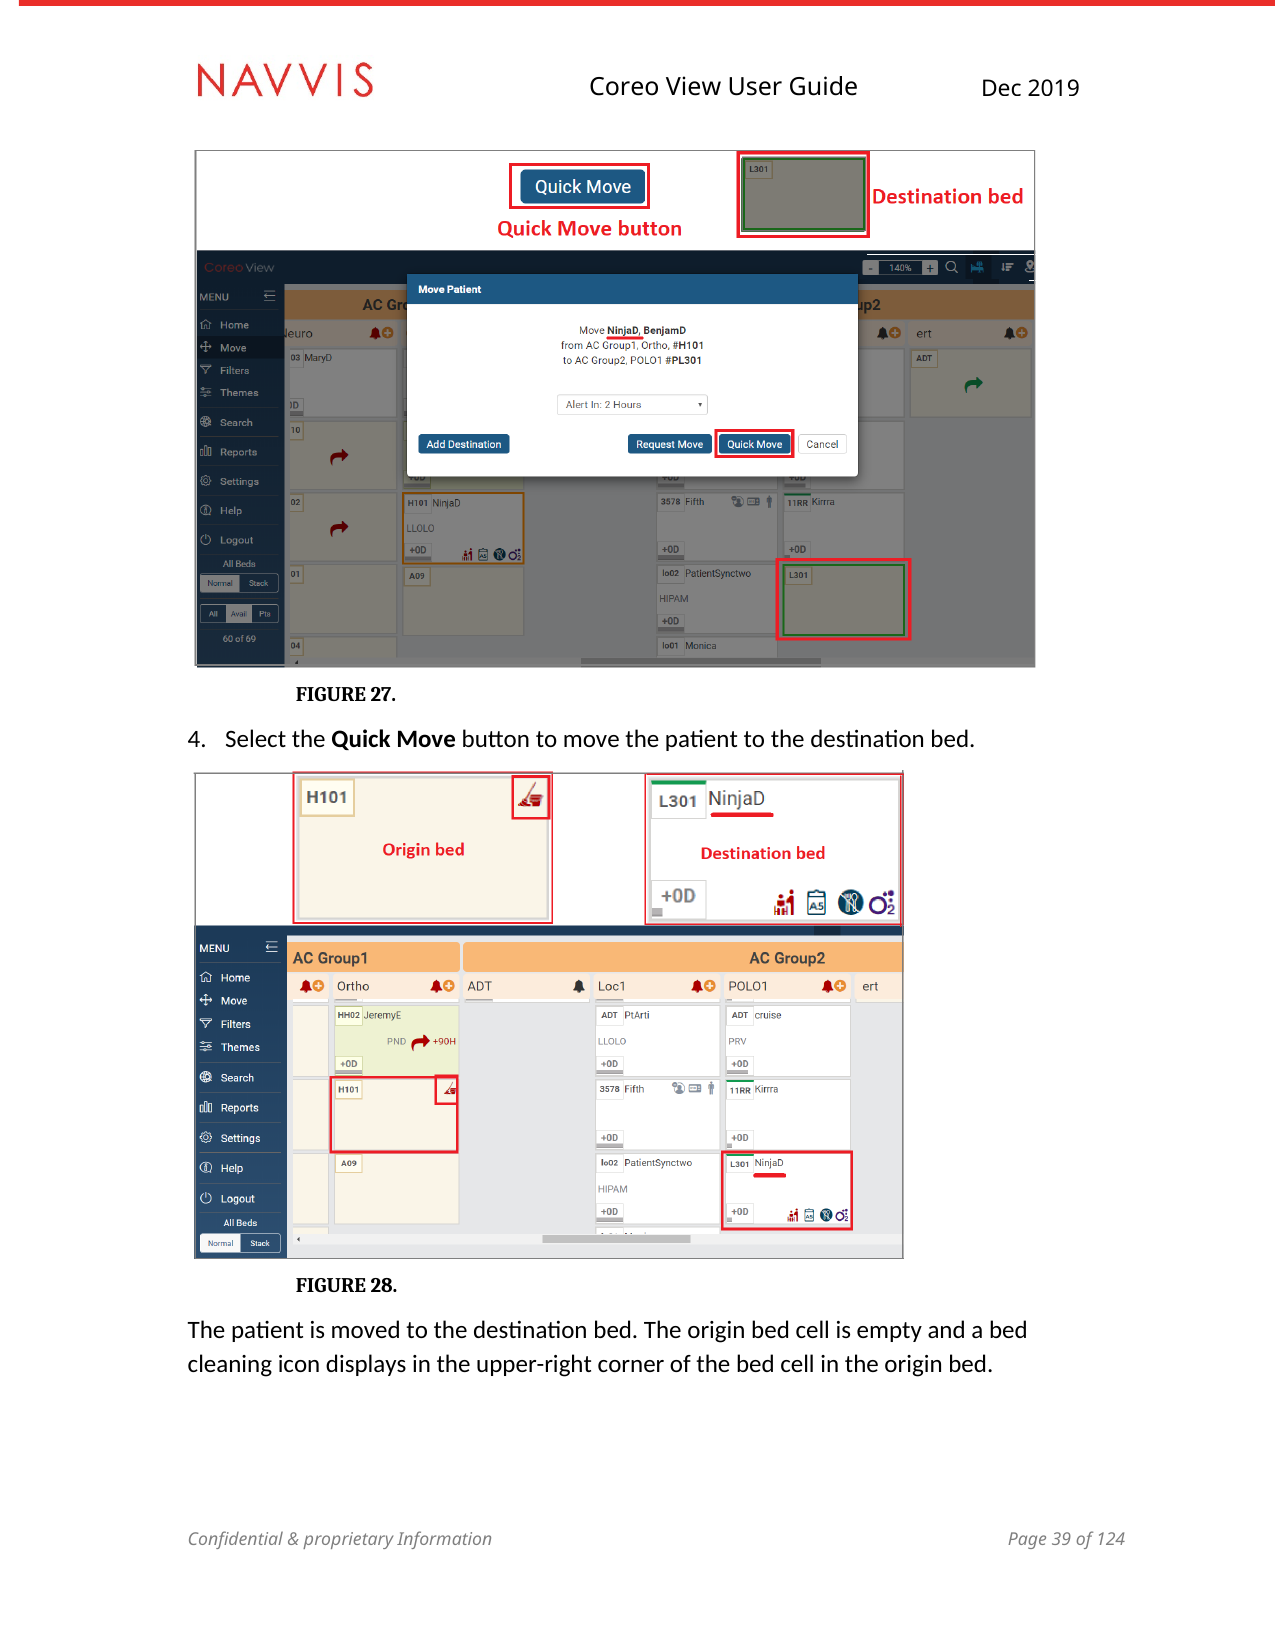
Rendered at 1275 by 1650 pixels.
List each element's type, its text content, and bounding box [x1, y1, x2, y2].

picture [193, 770, 904, 1259]
list Select the Quick Move button to move the patient to the destination bed. [187, 724, 1087, 754]
picture [193, 150, 1036, 669]
picture [187, 55, 383, 104]
text The patient is moved to the destination bed. The origin bed cell is empty and a bed cleaning icon displays in the upper-right corner of the bed cell in the origin bed. [187, 1314, 1087, 1378]
